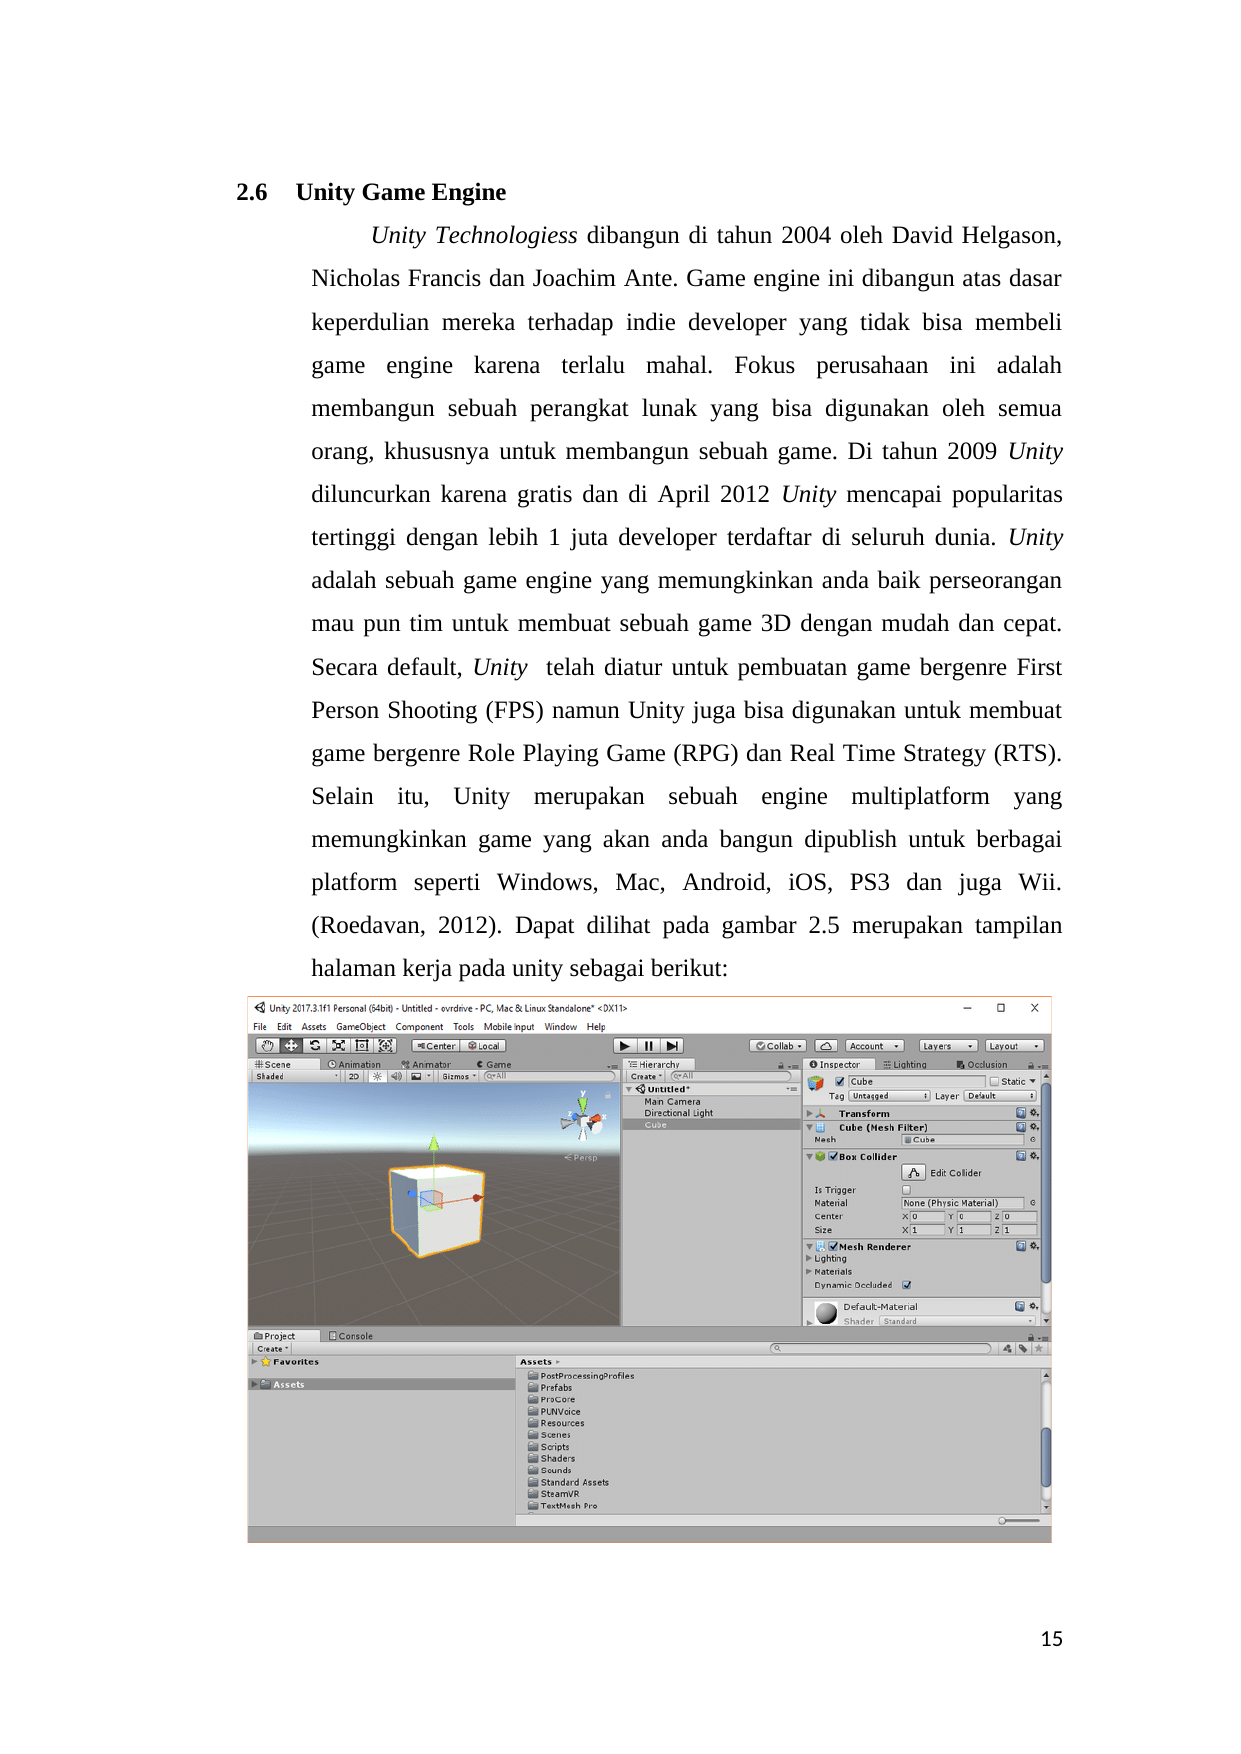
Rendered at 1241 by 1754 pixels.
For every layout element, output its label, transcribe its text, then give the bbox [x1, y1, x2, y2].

text Unity Technologiess dibangun di tahun 2004 oleh David Helgason, Nicholas Francis dan Joachim Ante. Game engine ini dibangun atas dasar keperdulian mereka terhadap indie developer yang tidak bisa membeli game engine karena terlalu mahal. Fokus perusahaan ini adalah membangun sebuah perangkat lunak yang bisa digunakan oleh semua orang, khususnya untuk membangun sebuah game. Di tahun 2009 Unity diluncurkan karena gratis dan di April 2012 Unity mencapai popularitas tertinggi dengan lebih 1 juta developer terdaftar di seluruh dunia. Unity adalah sebuah game engine yang memungkinkan anda baik perseorangan mau pun tim untuk membuat sebuah game 3D dengan mudah dan cepat. Secara default, Unity telah diatur untuk pembuatan game bergenre First Person Shooting (FPS) namun Unity juga bisa digunakan untuk membuat game bergenre Role Playing Game (RPG) dan Real Time Strategy (RTS). Selain itu, Unity merupakan sebuah engine multiplatform yang memungkinkan game yang akan anda bangun dipublish untuk berbagai platform seperti Windows, Mac, Android, iOS, PS3 dan juga Wii. (Roedavan, 2012). Dapat dilihat pada gambar 2.5 merupakan tampilan halaman kerja pada unity sebagai berikut: [311, 220, 1063, 982]
picture [247, 996, 1052, 1543]
subtitle Unity Game Engine [236, 177, 1063, 206]
